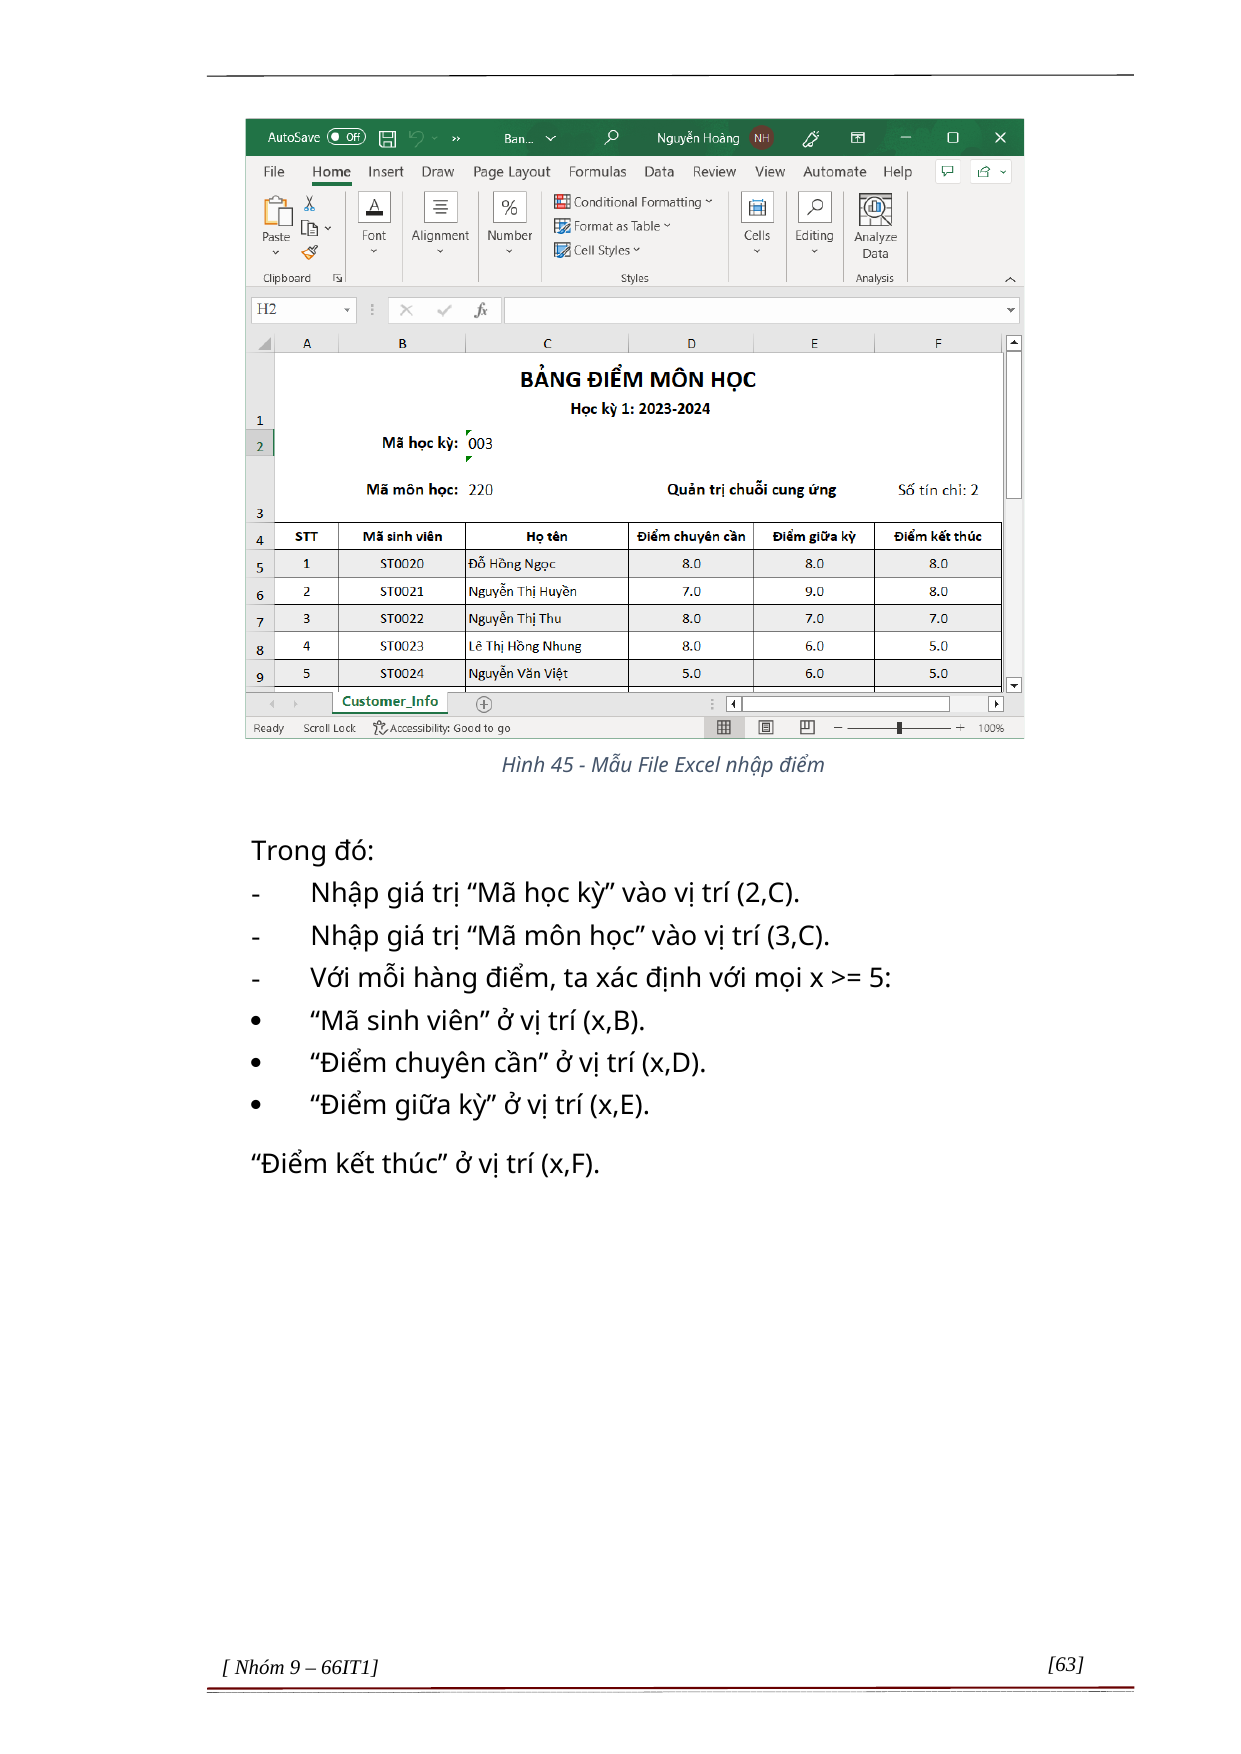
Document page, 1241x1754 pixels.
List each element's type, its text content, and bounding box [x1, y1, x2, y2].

list Nhập giá trị “Mã môn học” vào vị trí (3,C). [251, 916, 1122, 953]
text Hình 45 - Mẫu File Excel nhập điểm [207, 750, 1122, 779]
list “Điểm giữa kỳ” ở vị trí (x,E). [251, 1086, 1122, 1123]
list Nhập giá trị “Mã học kỳ” vào vị trí (2,C). [251, 874, 1122, 911]
list Với mỗi hàng điểm, ta xác định với mọi x >= 5: [251, 959, 1122, 996]
list “Điểm chuyên cần” ở vị trí (x,D). [251, 1043, 1122, 1080]
list “Mã sinh viên” ở vị trí (x,B). [251, 1001, 1122, 1038]
picture [245, 118, 1025, 739]
list Trong đó: [251, 831, 1122, 868]
text “Điểm kết thúc” ở vị trí (x,F). [251, 1145, 1122, 1182]
